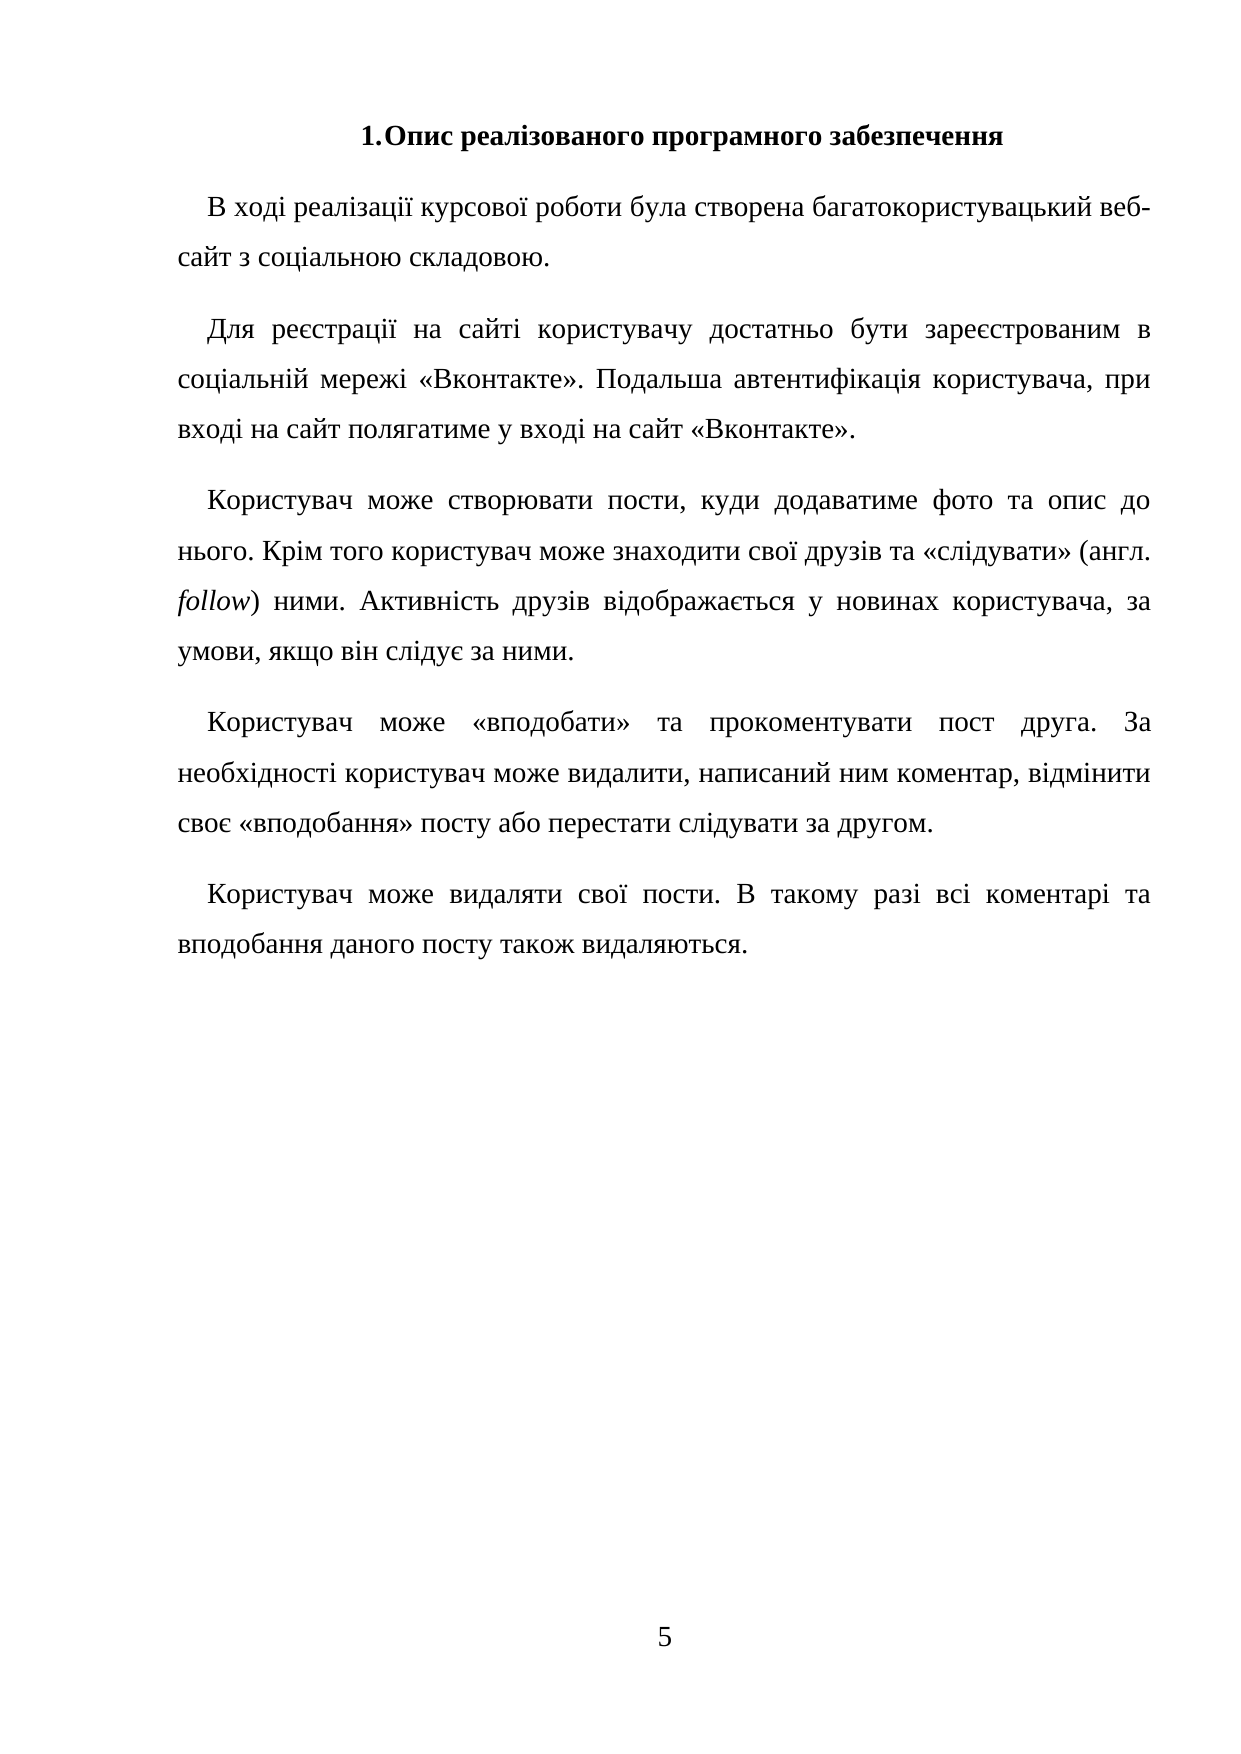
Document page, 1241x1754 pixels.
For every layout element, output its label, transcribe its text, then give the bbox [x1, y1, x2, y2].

text Для реєстрації на сайті користувачу достатньо бути зареєстрованим в соціальній мережі «Вконтакте». Подальша автентифікація користувача, при вході на сайт полягатиме у вході на сайт «Вконтакте». [177, 311, 1152, 445]
text Користувач може створювати пости, куди додаватиме фото та опис до нього. Крім того користувач може знаходити свої друзів та «слідувати» (англ. follow) ними. Активність друзів відображається у новинах користувача, за умови, якщо він слідує за ними. [177, 482, 1152, 667]
text В ході реалізації курсової роботи була створена багатокористувацький веб-сайт з соціальною складовою. [177, 189, 1152, 273]
text Користувач може «вподобати» та прокоментувати пост друга. За необхідності користувач може видалити, написаний ним коментар, відмінити своє «вподобання» посту або перестати слідувати за другом. [177, 704, 1152, 839]
text Користувач може видаляти свої пости. В такому разі всі коментарі та вподобання даного посту також видаляються. [177, 876, 1152, 960]
list Опис реалізованого програмного забезпечення [213, 118, 1152, 152]
